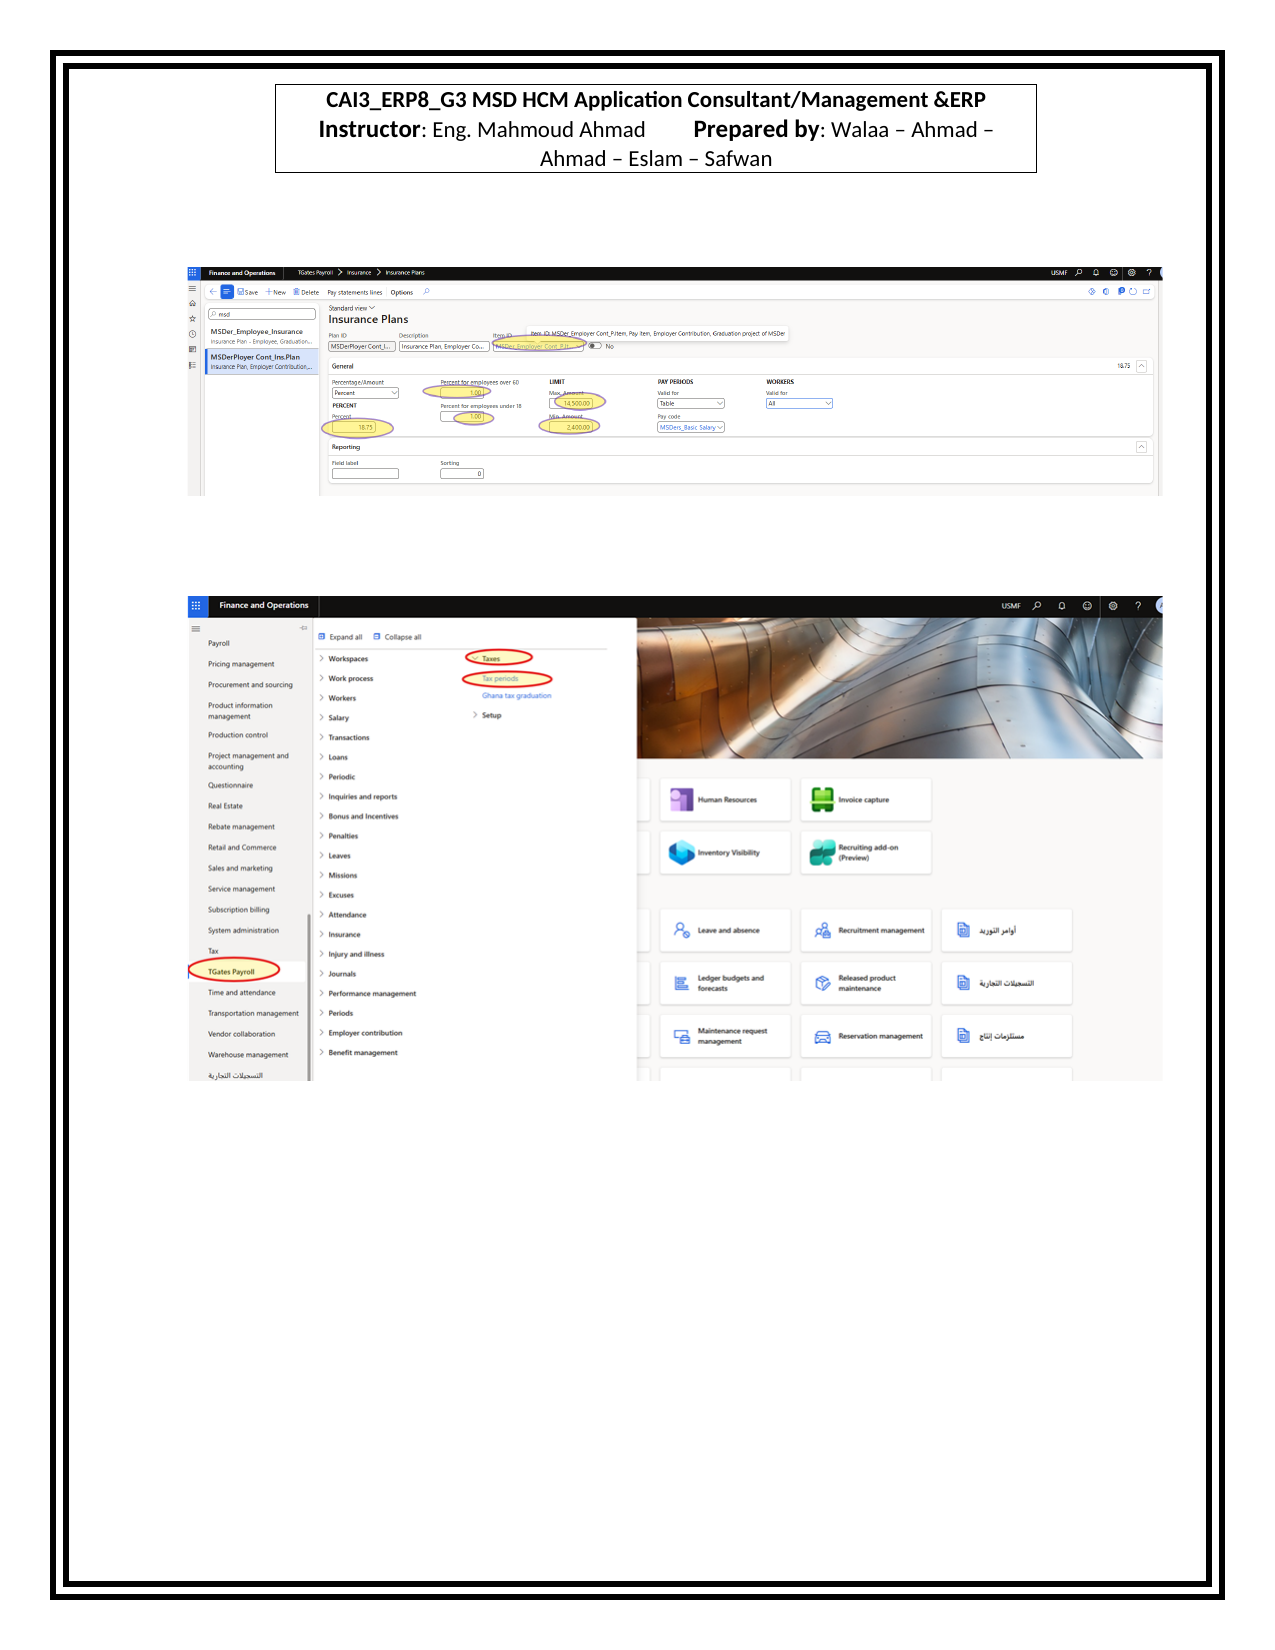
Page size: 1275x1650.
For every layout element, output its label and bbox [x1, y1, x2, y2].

picture [187, 267, 1163, 496]
picture [187, 596, 1163, 1081]
